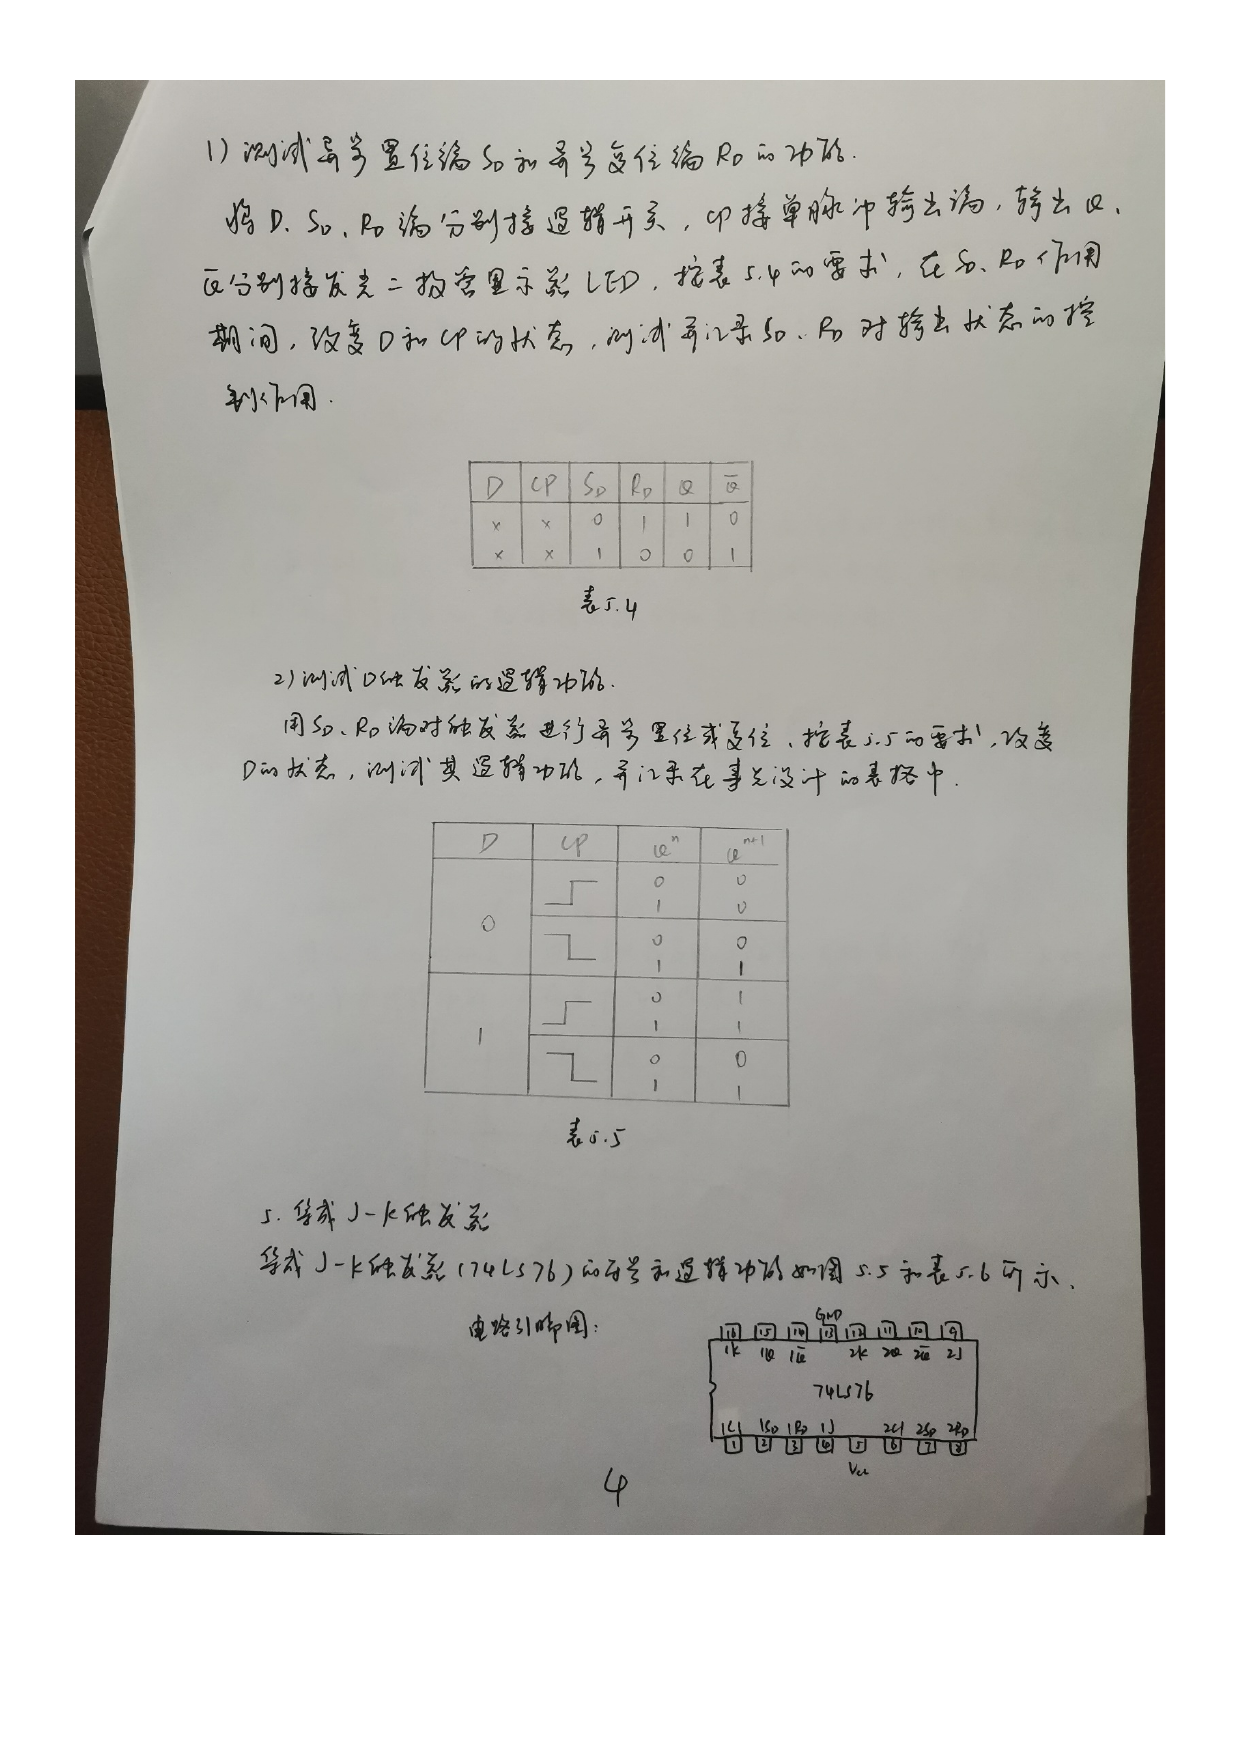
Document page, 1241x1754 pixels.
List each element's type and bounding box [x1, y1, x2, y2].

picture [75, 80, 1166, 1535]
